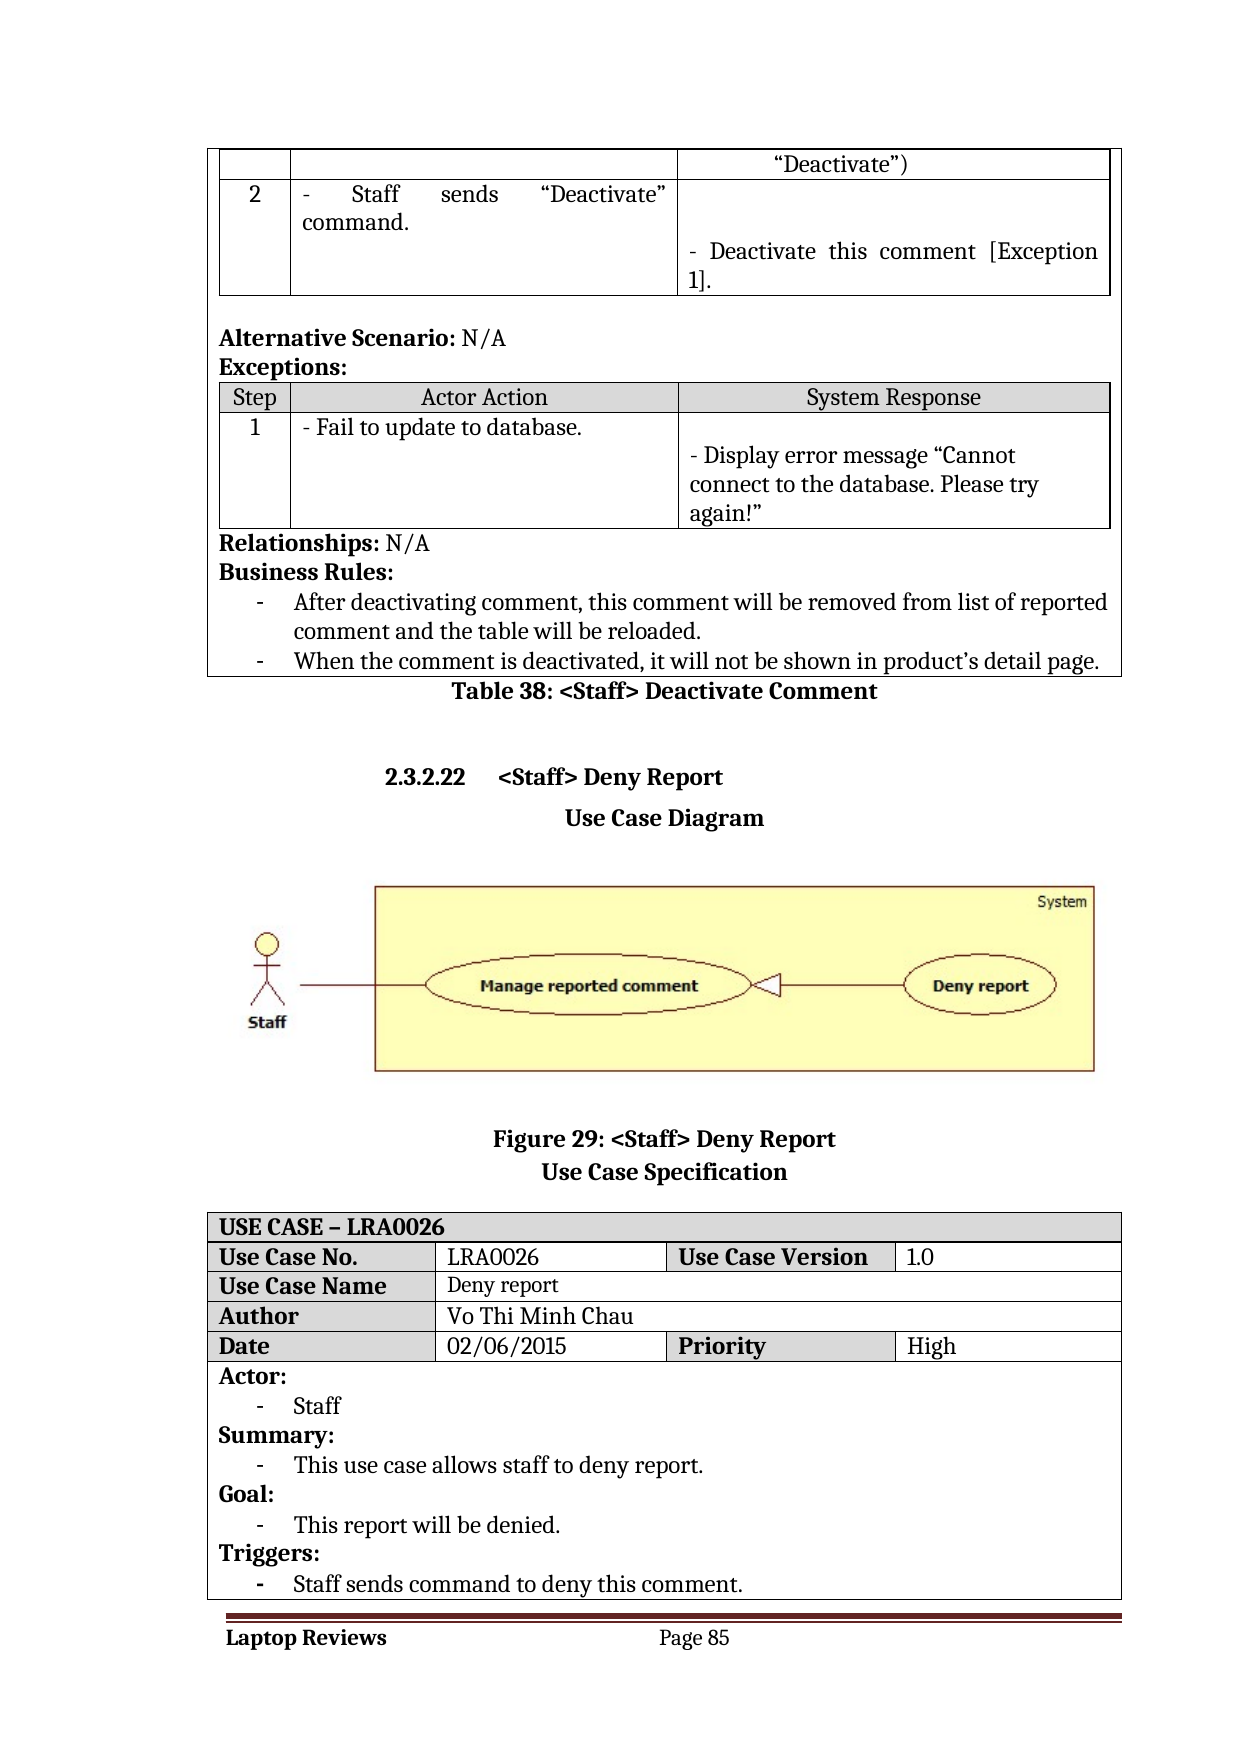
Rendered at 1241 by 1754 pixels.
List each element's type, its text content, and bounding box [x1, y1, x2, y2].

text Use Case Diagram [207, 804, 1122, 833]
table_cell Use Case No. [208, 1243, 435, 1271]
table_cell Deny report [436, 1272, 1121, 1301]
table_cell Priority [667, 1332, 895, 1361]
table_cell 1.0 [896, 1243, 1121, 1271]
table_header USE CASE – LRA0026 [208, 1213, 1121, 1241]
table_cell Date [208, 1332, 435, 1361]
subtitle Figure 29: <Staff> Deny Report [207, 1125, 1122, 1153]
subtitle Table 38: <Staff> Deactivate Comment [207, 677, 1122, 706]
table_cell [208, 149, 1121, 676]
table_cell Use Case Version [667, 1243, 895, 1271]
picture [206, 858, 1123, 1100]
text Use Case Specification [207, 1158, 1122, 1186]
subtitle <Staff> Deny Report [385, 763, 1122, 792]
table_cell High [896, 1332, 1121, 1361]
table_cell Use Case Name [208, 1272, 435, 1301]
table_cell Author [208, 1302, 435, 1331]
table_cell Vo Thi Minh Chau [436, 1302, 1121, 1331]
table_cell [208, 1362, 1121, 1599]
table_cell 02/06/2015 [436, 1332, 666, 1361]
table_cell LRA0026 [436, 1243, 666, 1271]
